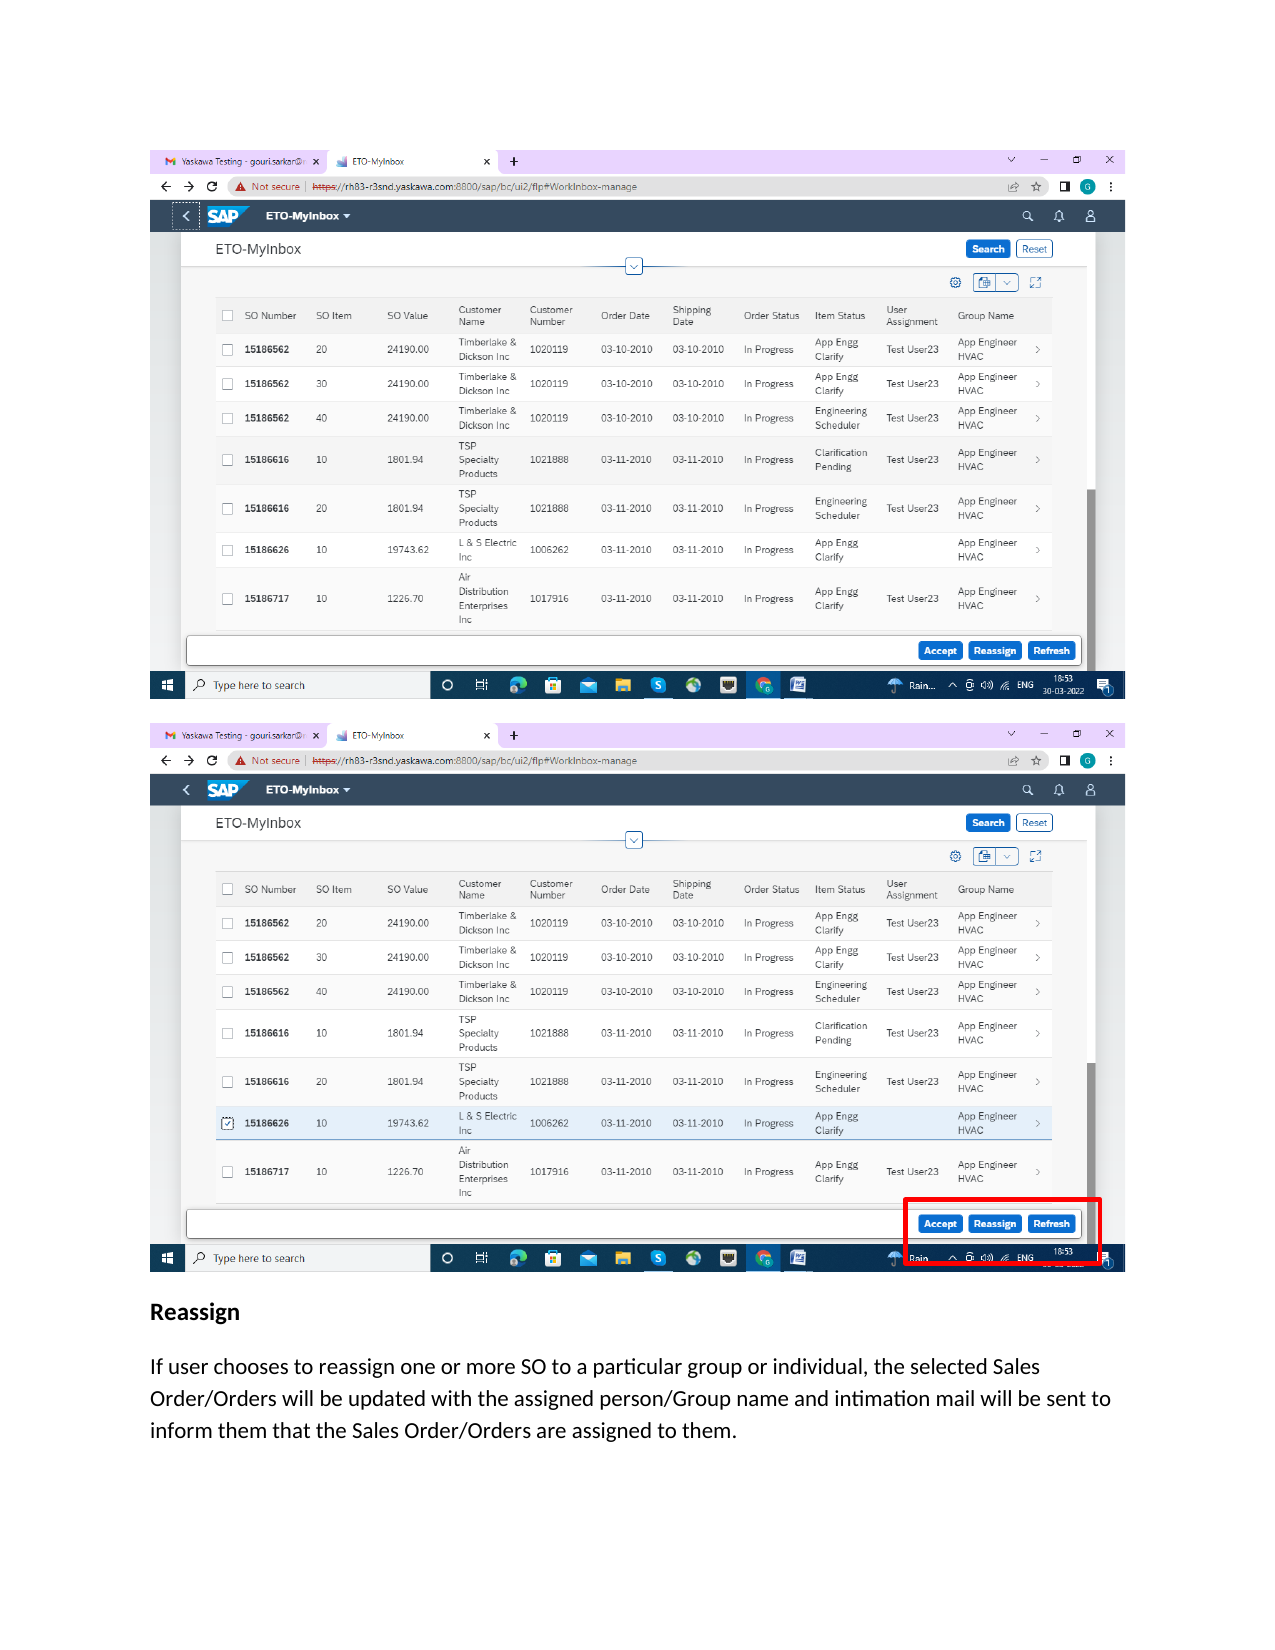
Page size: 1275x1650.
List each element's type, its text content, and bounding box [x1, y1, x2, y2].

picture [150, 150, 1125, 699]
text If user chooses to reassign one or more SO to a particular group or individual, the selected Sales Order/Orders will be updated with the assigned person/Group name and intimation mail will be sent to inform them that the Sales Order/Orders are assigned to them. [150, 1352, 1125, 1444]
text Reassign [150, 1296, 1125, 1327]
picture [150, 723, 1125, 1272]
